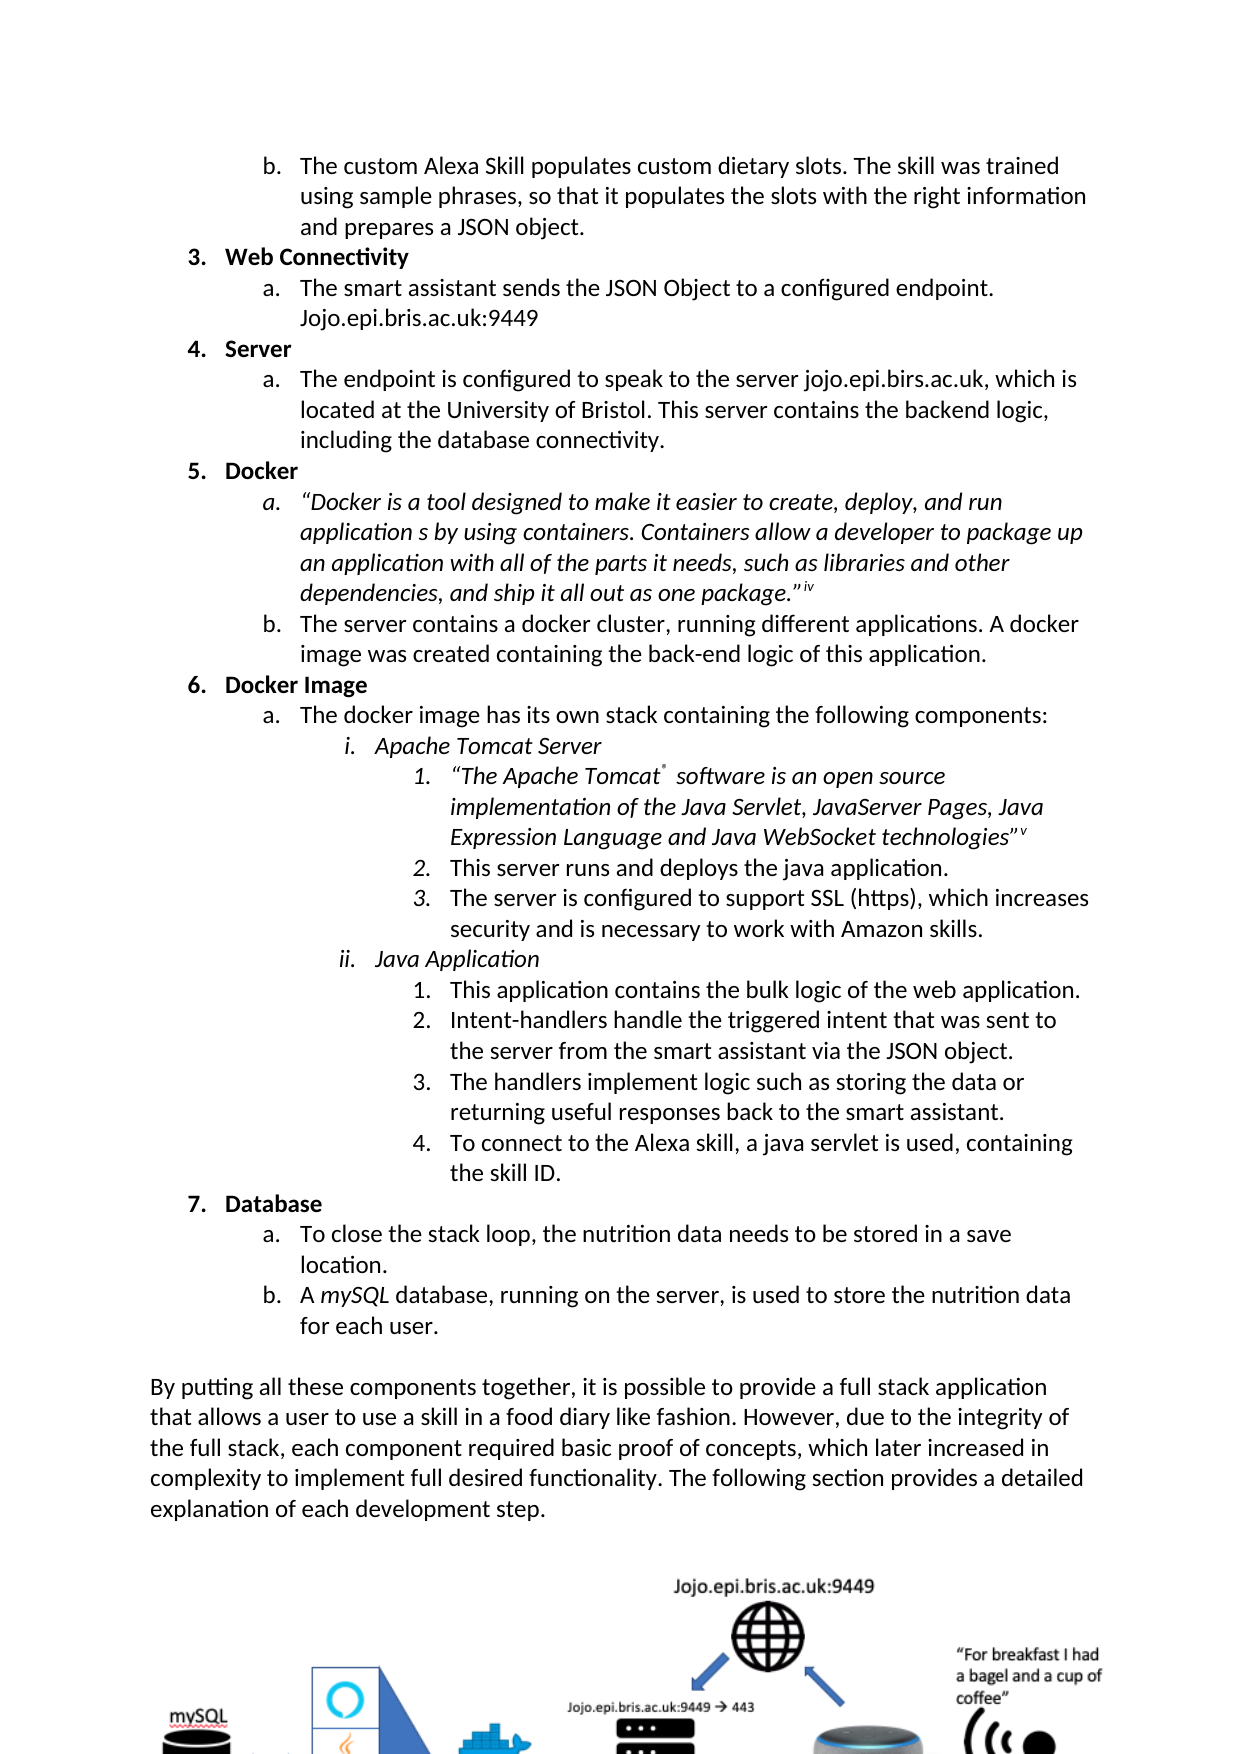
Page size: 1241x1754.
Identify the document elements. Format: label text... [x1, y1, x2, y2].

list The endpoint is configured to speak to the server jojo.epi.birs.ac.uk, which is located at the University of Bristol. This server contains the backend logic, including the database connectivity. [262, 425, 1090, 516]
list To connect to the Alexa skill, a java servlet is used, containing the skill ID. [412, 1188, 1090, 1249]
list The custom Alexa Skill populates custom dietary slots. The skill was trained using sample phrases, so that it populates the slots with the right information and prepares a JSON object. [262, 211, 1090, 303]
list Server [187, 394, 1090, 425]
list Apache Tomcat Server [356, 791, 1090, 821]
list This application contains the bulk logic of the web application. [412, 1035, 1090, 1066]
list The server contains a docker cluster, running different applications. A docker image was created containing the back-end logic of this application. [262, 669, 1090, 730]
list To close the stack loop, the nutrition data needs to be stored in a save location. [262, 1279, 1090, 1340]
text By putting all these components together, it is possible to provide a full stack application that allows a user to use a skill in a food diary like fashion. However, due to the integrity of the full stack, each component required basic proof of concepts, which later increased in complexity to implement full desired functionality. The following section provides a detailed explanation of each development step. [150, 1432, 1090, 1584]
list This server runs and deploys the java application. [412, 913, 1090, 943]
list A mySQL database, running on the server, is used to store the nutrition data for each user. [262, 1340, 1090, 1401]
list Docker [187, 516, 1090, 547]
list Java Application [356, 1004, 1090, 1035]
list The server is configured to support SSL (https), which increases security and is necessary to work with Amazon skills. [412, 943, 1090, 1004]
list The handlers implement logic such as storing the data or returning useful responses back to the smart assistant. [412, 1127, 1090, 1188]
list The smart assistant (Echo Dot for this study), running a custom Alexa Skill, waits for the correct invocation phrase and then interprets the users’ phrase. [262, 150, 1090, 211]
list “The Apache Tomcat® software is an open source implementation of the Java Servlet, JavaServer Pages, Java Expression Language and Java WebSocket technologies” [412, 821, 1090, 913]
list Database [187, 1249, 1090, 1279]
list The smart assistant sends the JSON Object to a configured endpoint. Jojo.epi.bris.ac.uk:9449 [262, 333, 1090, 394]
list The docker image has its own stack containing the following components: [262, 760, 1090, 791]
list “Docker is a tool designed to make it easier to create, deploy, and run application s by using containers. Containers allow a developer to package up an application with all of the parts it needs, such as libraries and other dependencies, and ship it all out as one package.” [262, 547, 1090, 669]
list Intent-handlers handle the triggered intent that was sent to the server from the smart assistant via the JSON object. [412, 1066, 1090, 1127]
list Web Connectivity [187, 303, 1090, 333]
list Docker Image [187, 730, 1090, 760]
